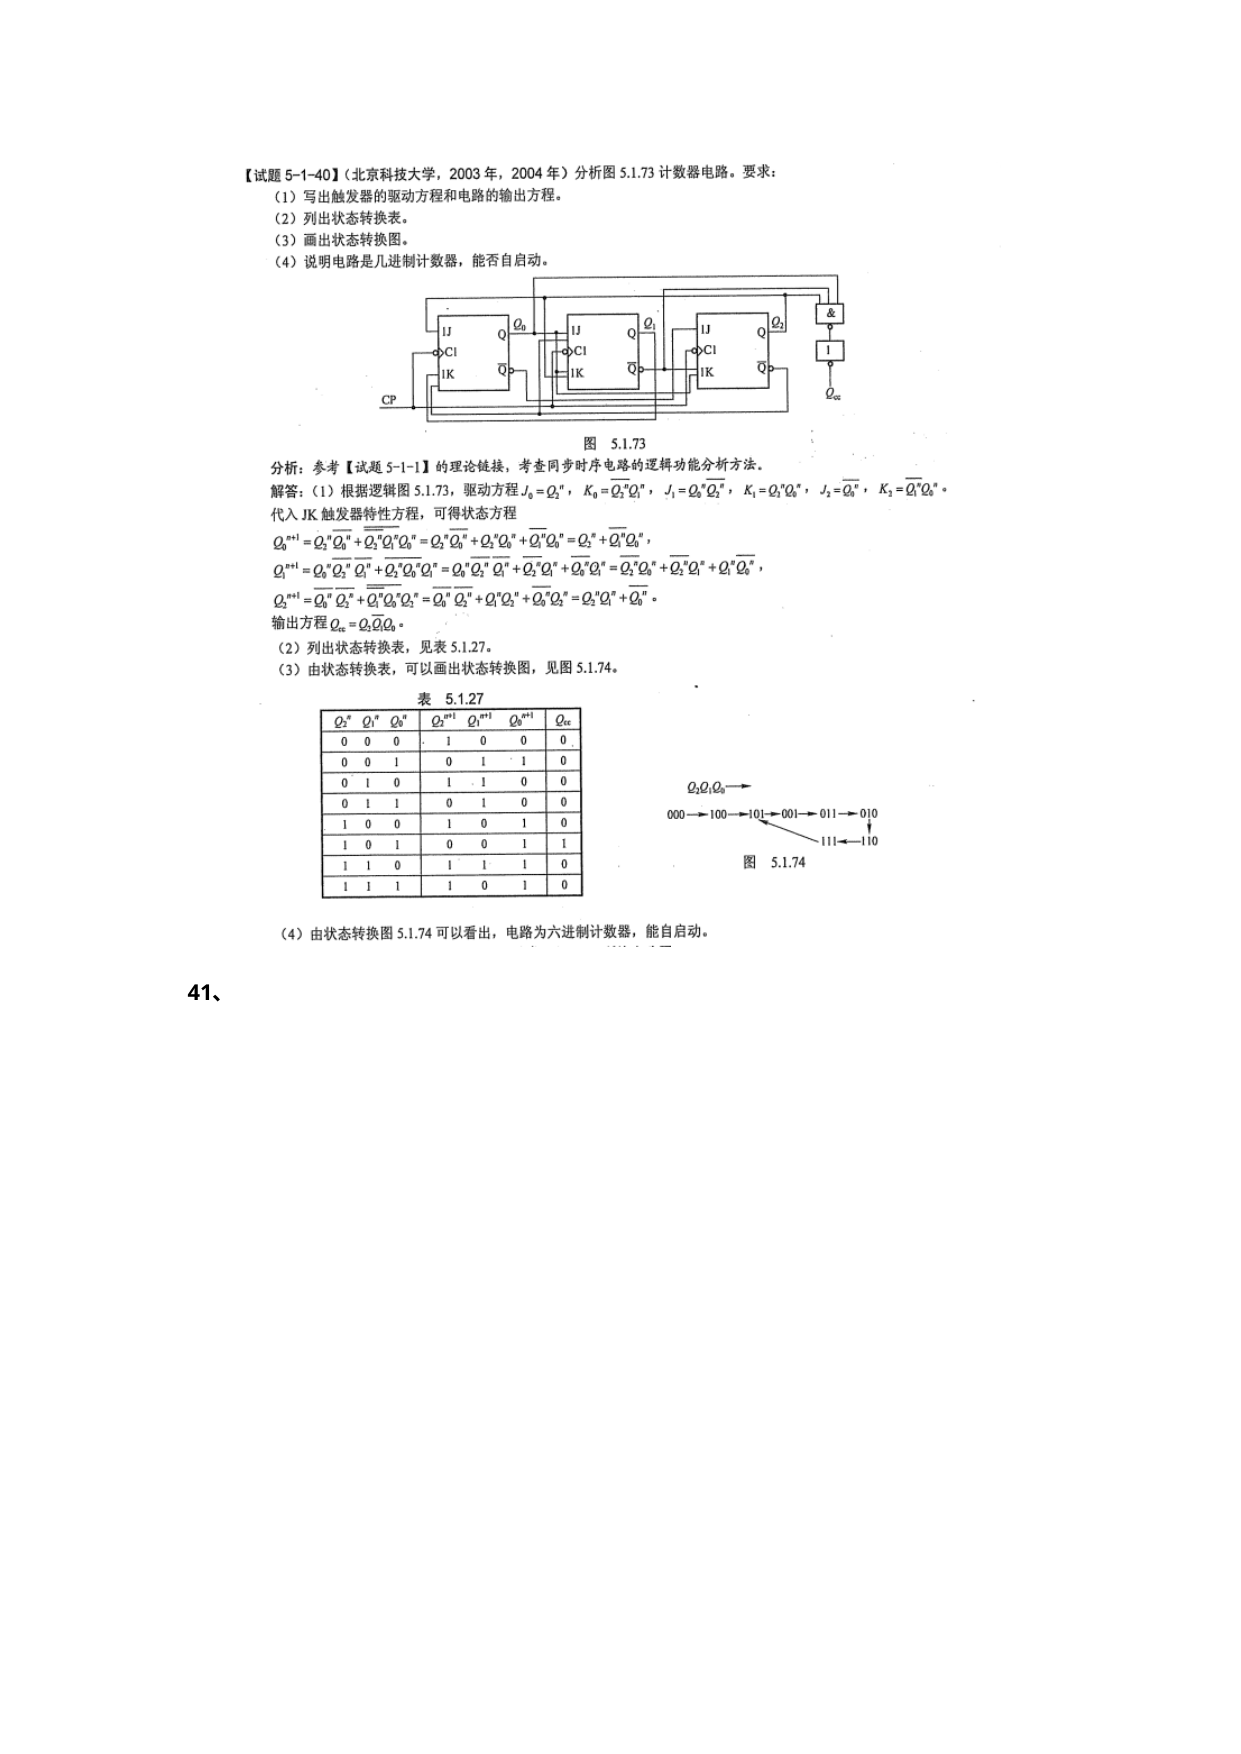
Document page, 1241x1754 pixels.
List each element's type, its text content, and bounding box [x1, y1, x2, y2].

picture [239, 162, 1002, 947]
text 41、 [187, 974, 1053, 1007]
